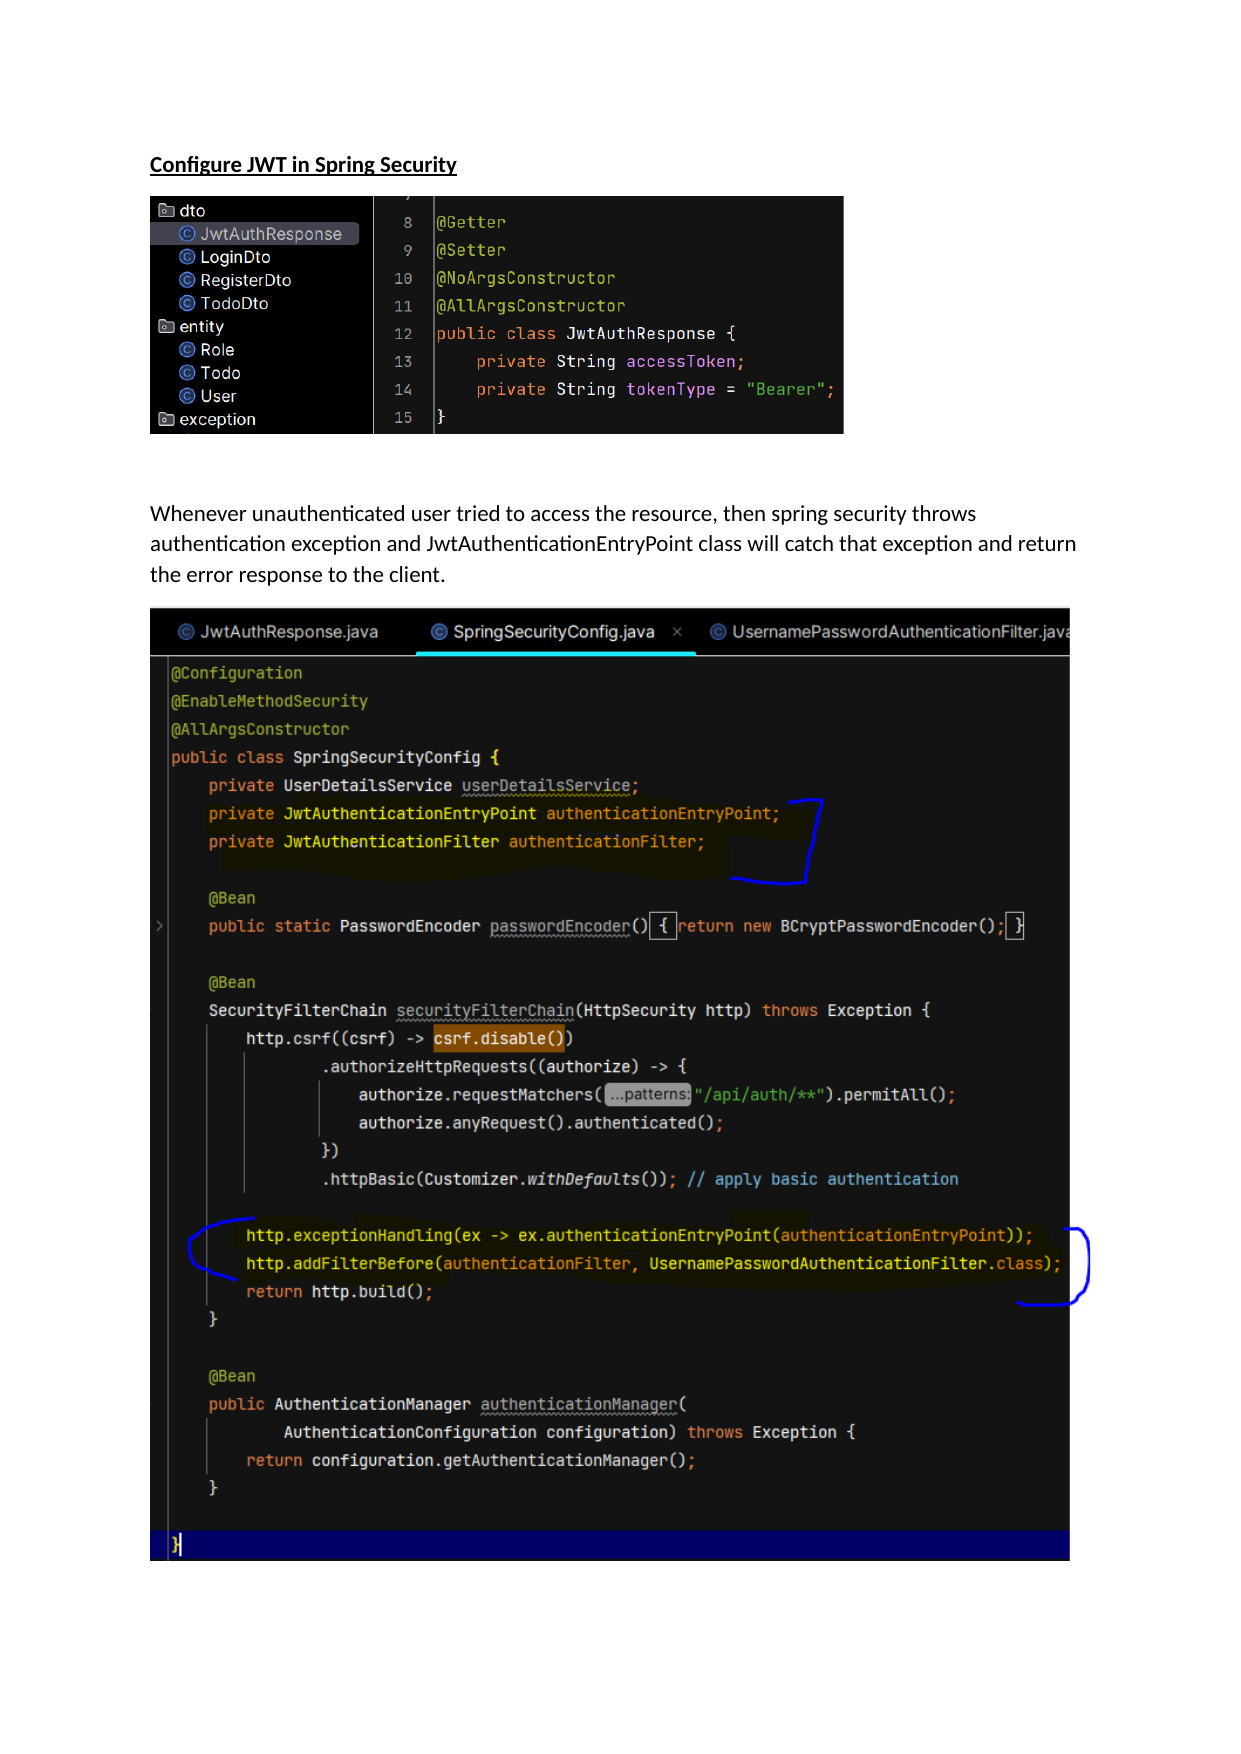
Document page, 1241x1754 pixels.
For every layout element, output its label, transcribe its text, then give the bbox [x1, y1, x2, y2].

text Configure JWT in Spring Security [150, 150, 1090, 178]
text Whenever unauthenticated user tried to access the resource, then spring security throws authentication exception and JwtAuthenticationEntryPoint class will catch that exception and return the error response to the client. [150, 499, 1090, 588]
picture [150, 606, 1091, 1561]
picture [150, 196, 844, 434]
